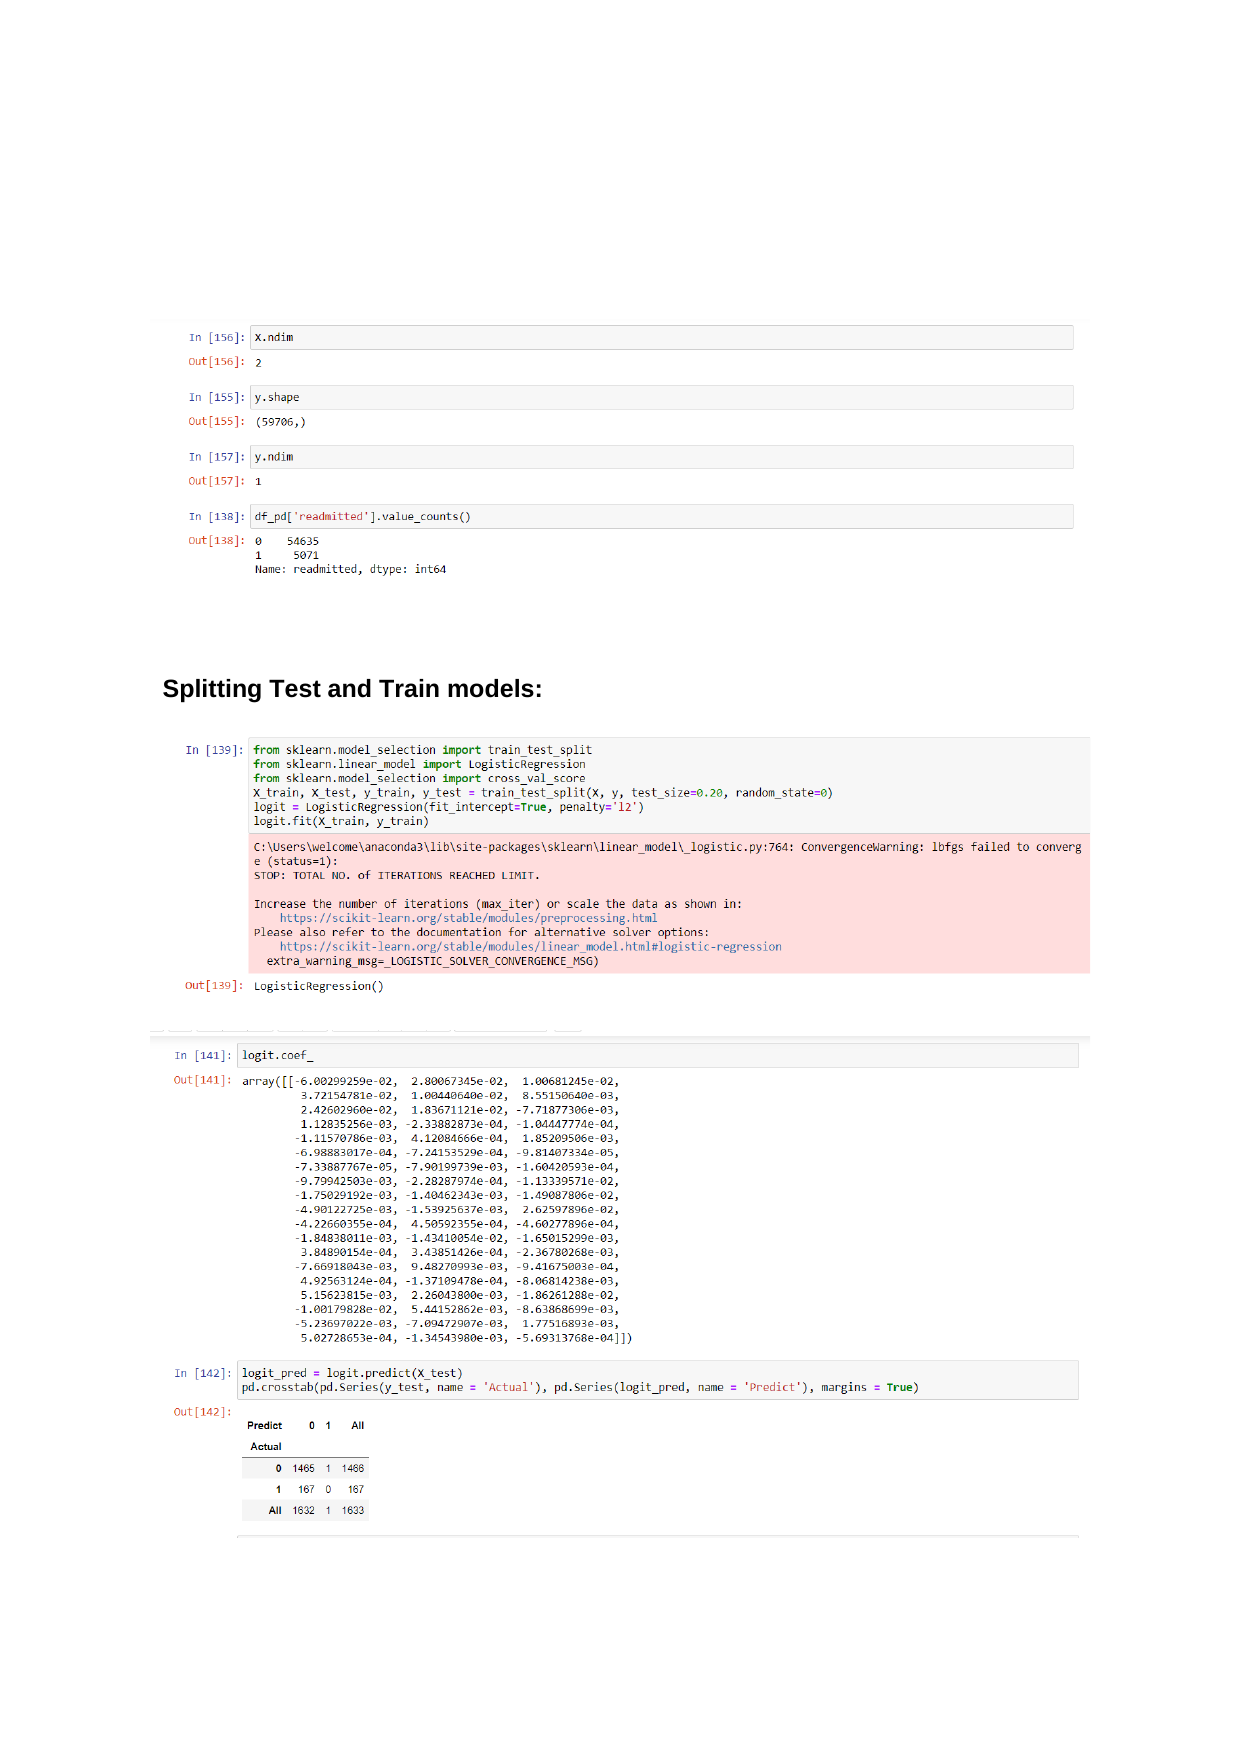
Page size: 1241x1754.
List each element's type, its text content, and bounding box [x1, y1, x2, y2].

picture [150, 319, 1091, 587]
text Splitting Test and Train models: [150, 674, 1090, 703]
picture [150, 1030, 1091, 1538]
picture [150, 731, 1091, 1001]
